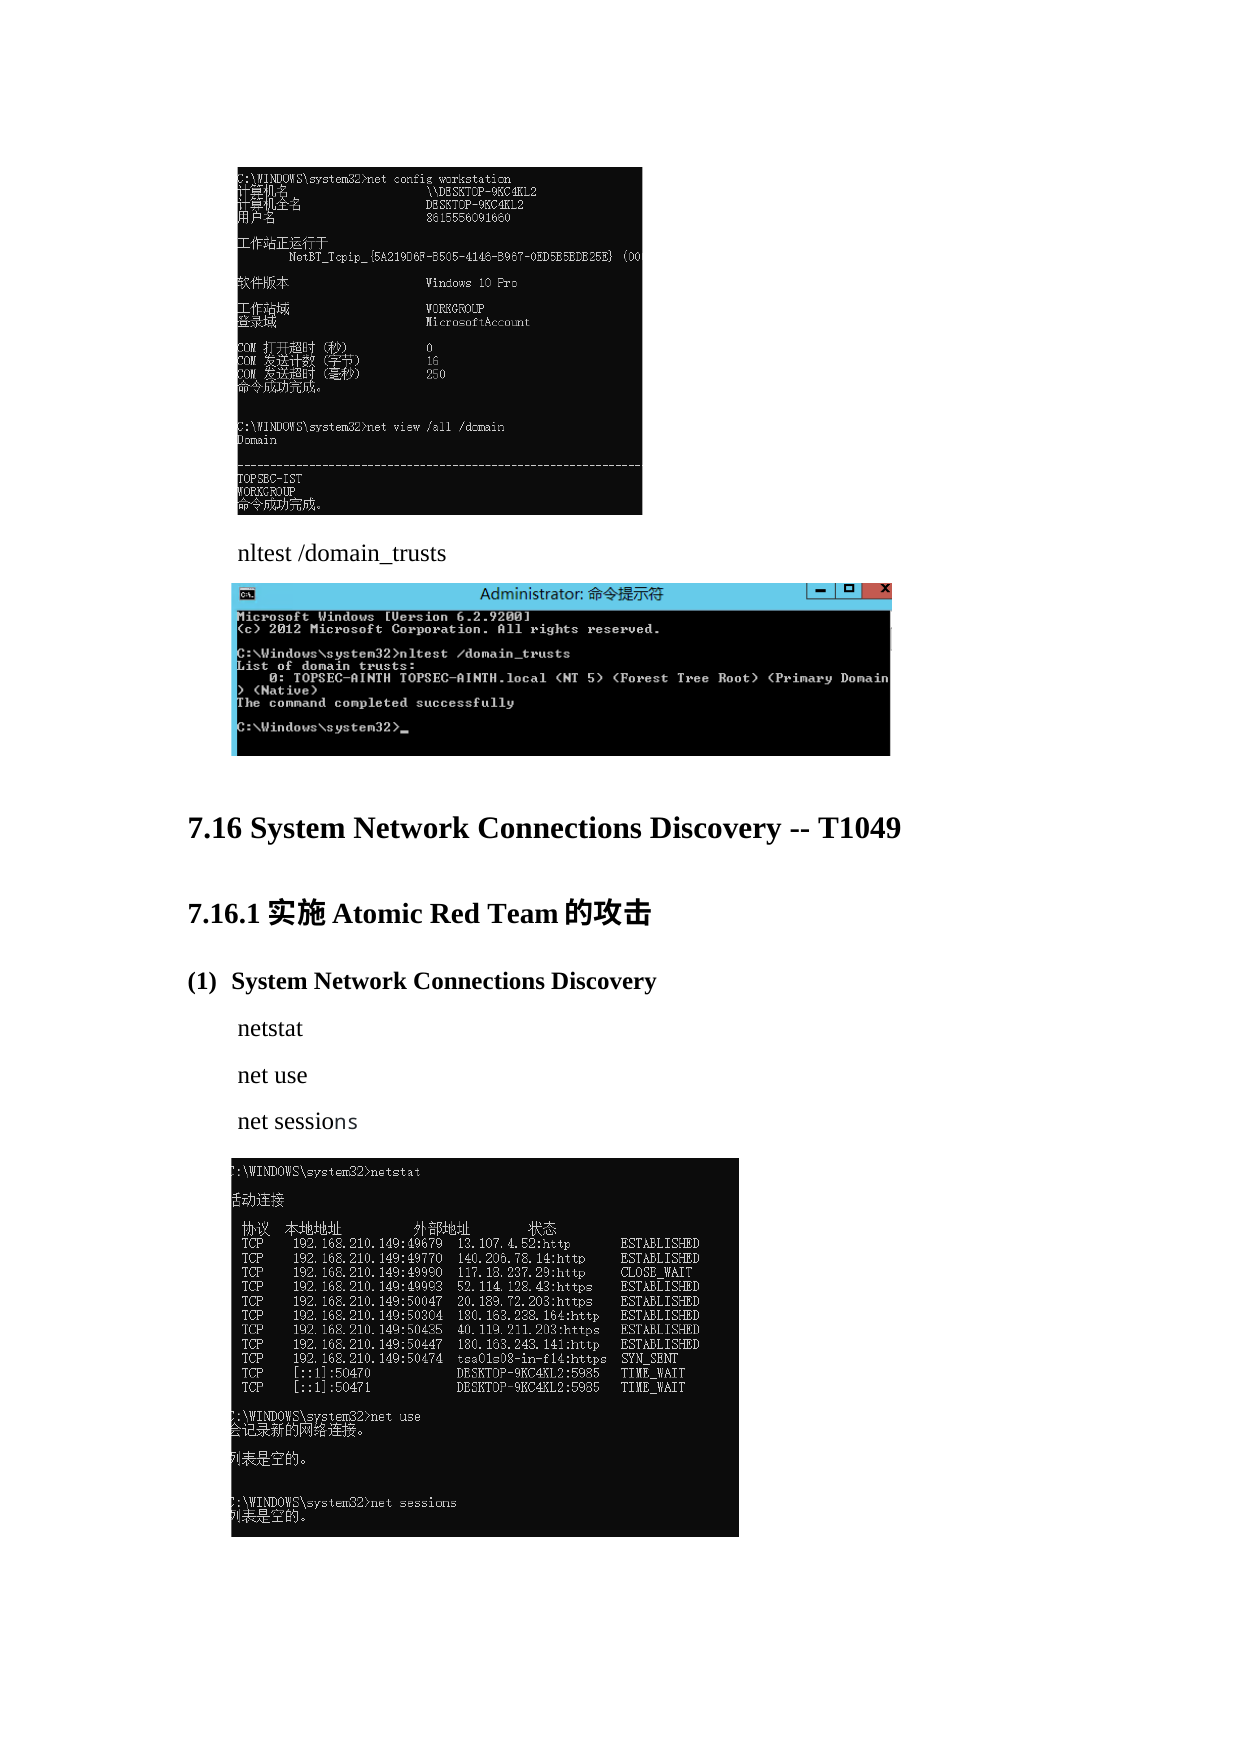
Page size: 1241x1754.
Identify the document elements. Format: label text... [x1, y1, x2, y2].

picture [231, 583, 892, 756]
picture [237, 167, 643, 515]
subtitle 实施Atomic Red Team的攻击 [187, 878, 1053, 943]
subtitle System Network Connections Discovery -- T1049 [187, 795, 1053, 860]
text netstat [187, 1011, 1053, 1044]
subtitle System Network Connections Discovery [187, 964, 1053, 997]
text net sessions [187, 1105, 1053, 1137]
text net use [187, 1058, 1053, 1091]
picture [231, 1158, 739, 1537]
text nltest /domain_trusts [187, 536, 1053, 569]
